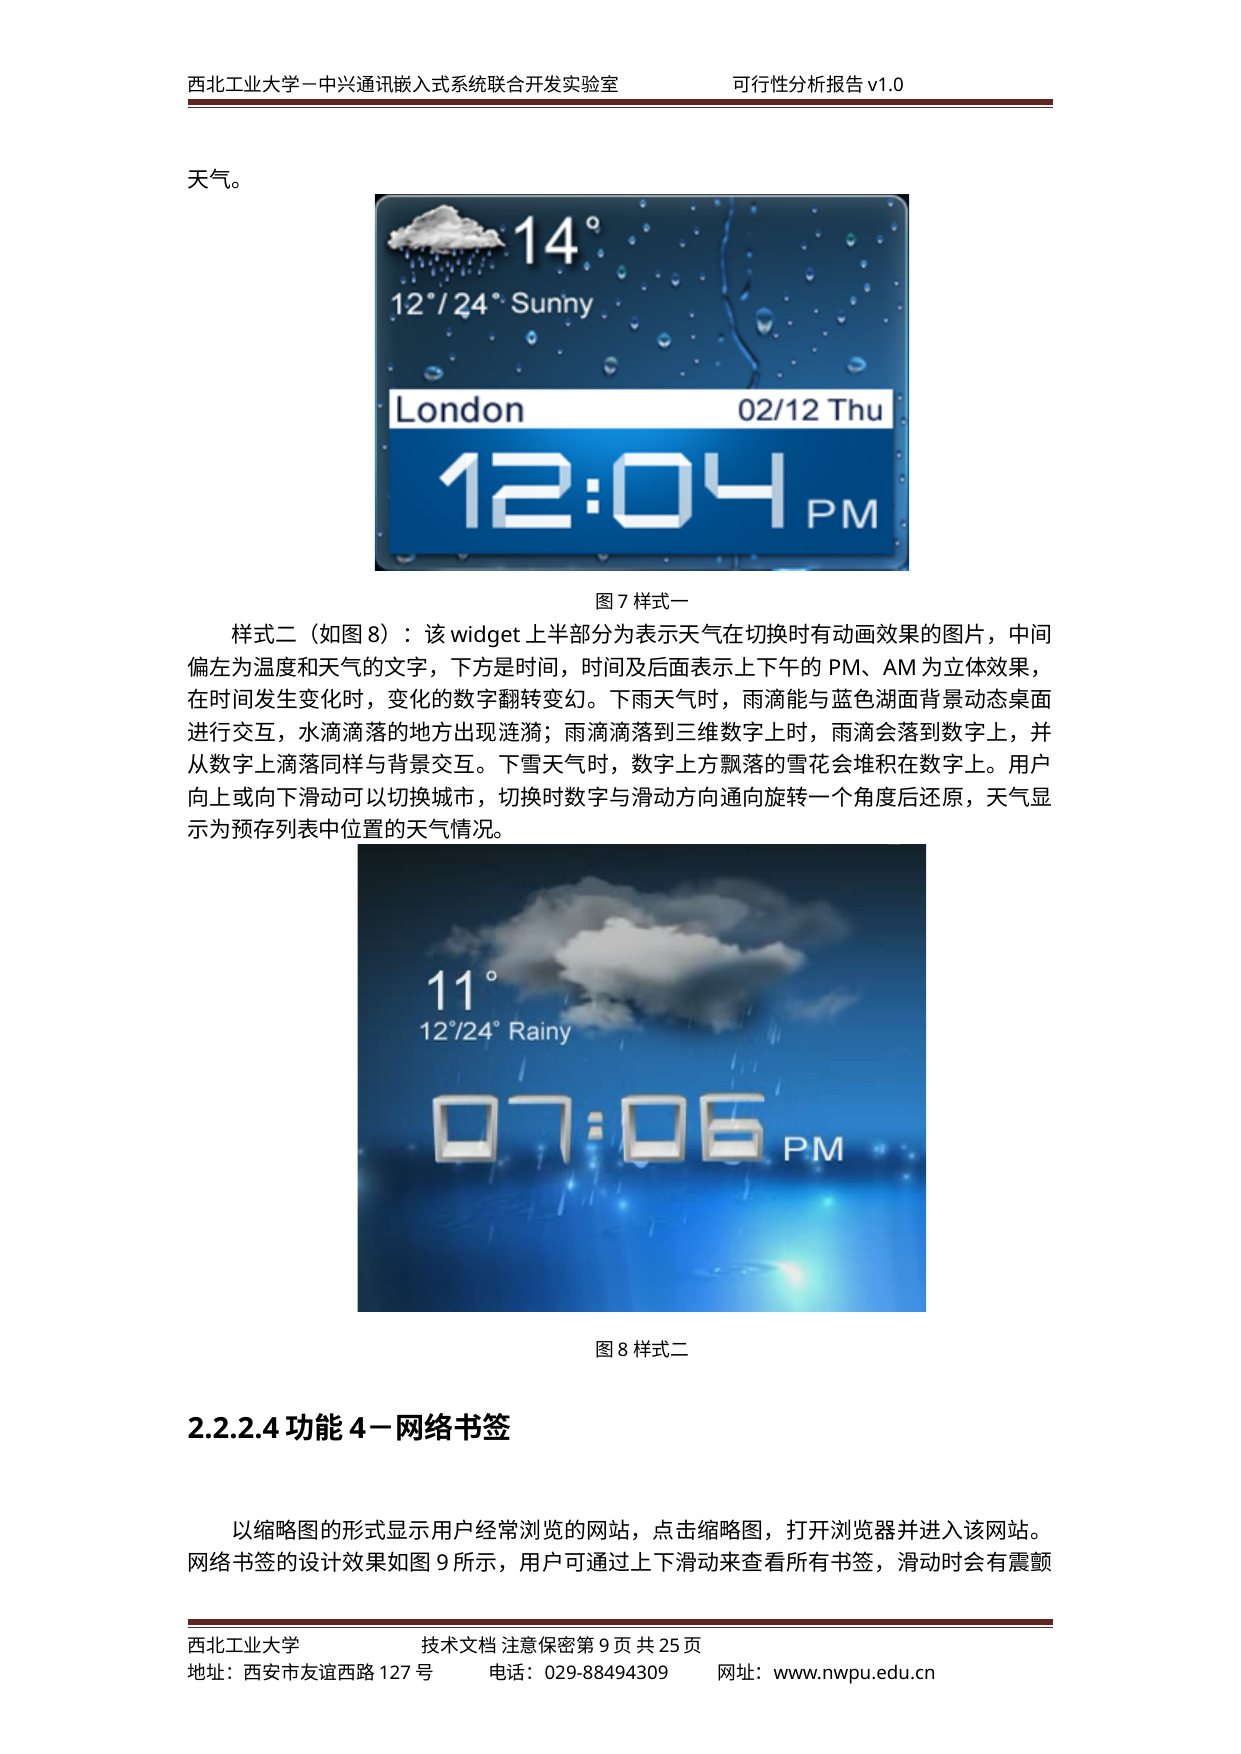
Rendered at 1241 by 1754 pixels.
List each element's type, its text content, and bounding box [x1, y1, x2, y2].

text 样式二（如图8）：该widget上半部分为表示天气在切换时有动画效果的图片，中间偏左为温度和天气的文字，下方是时间，时间及后面表示上下午的PM、AM为立体效果，在时间发生变化时，变化的数字翻转变幻。下雨天气时，雨滴能与蓝色湖面背景动态桌面进行交互，水滴滴落的地方出现涟漪；雨滴滴落到三维数字上时，雨滴会落到数字上，并从数字上滴落同样与背景交互。下雪天气时，数字上方飘落的雪花会堆积在数字上。用户向上或向下滑动可以切换城市，切换时数字与滑动方向通向旋转一个角度后还原，天气显示为预存列表中位置的天气情况。 [187, 617, 1053, 844]
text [187, 1512, 1053, 1577]
text 图8 样式二 [187, 1332, 1053, 1364]
picture [374, 194, 910, 571]
text 图7 样式一 [187, 584, 1053, 617]
picture [357, 844, 927, 1312]
subtitle 2.2.2.4功能4－网络书签 [187, 1394, 1053, 1459]
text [187, 162, 1053, 194]
